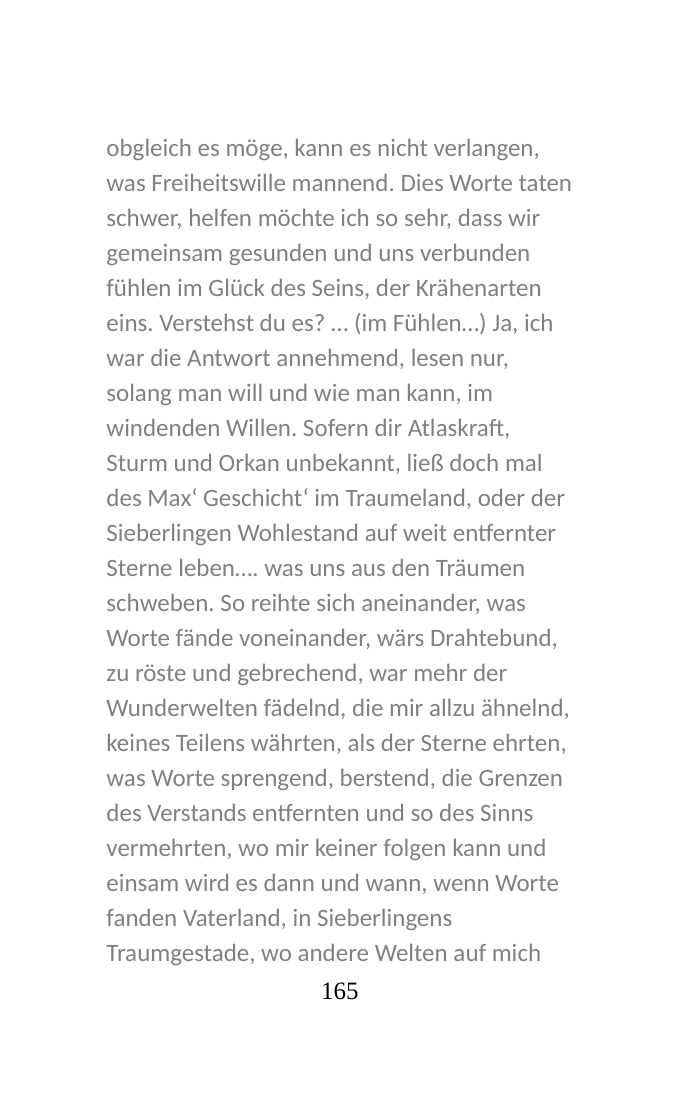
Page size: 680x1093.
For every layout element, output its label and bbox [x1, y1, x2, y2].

text [106, 132, 573, 967]
